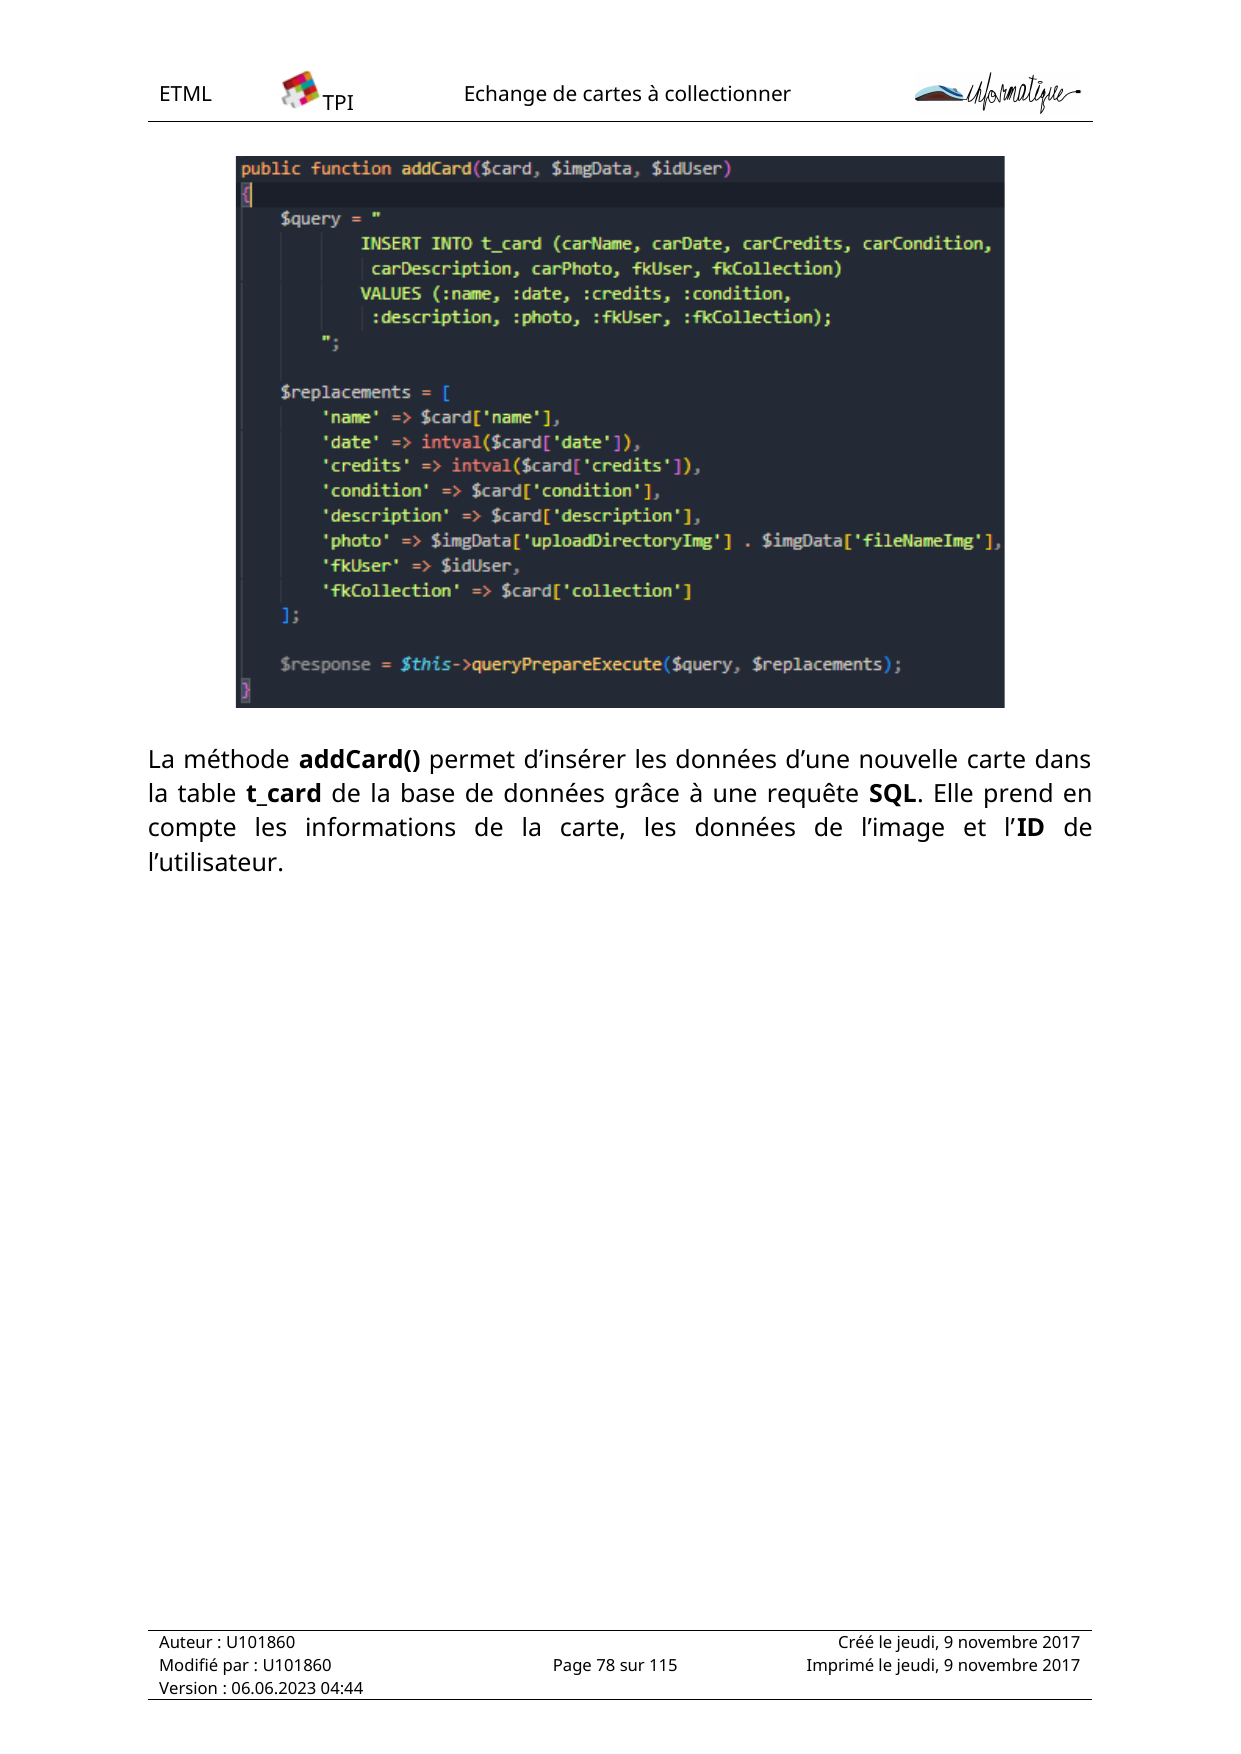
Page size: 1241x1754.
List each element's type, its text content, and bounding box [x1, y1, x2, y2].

picture [235, 156, 1005, 708]
text La méthode addCard() permet d’insérer les données d’une nouvelle carte dans la table t_card de la base de données grâce à une requête SQL. Elle prend en compte les informations de la carte, les données de l’image et l’ID de l’utilisateur. [148, 742, 1092, 878]
picture [276, 69, 323, 111]
